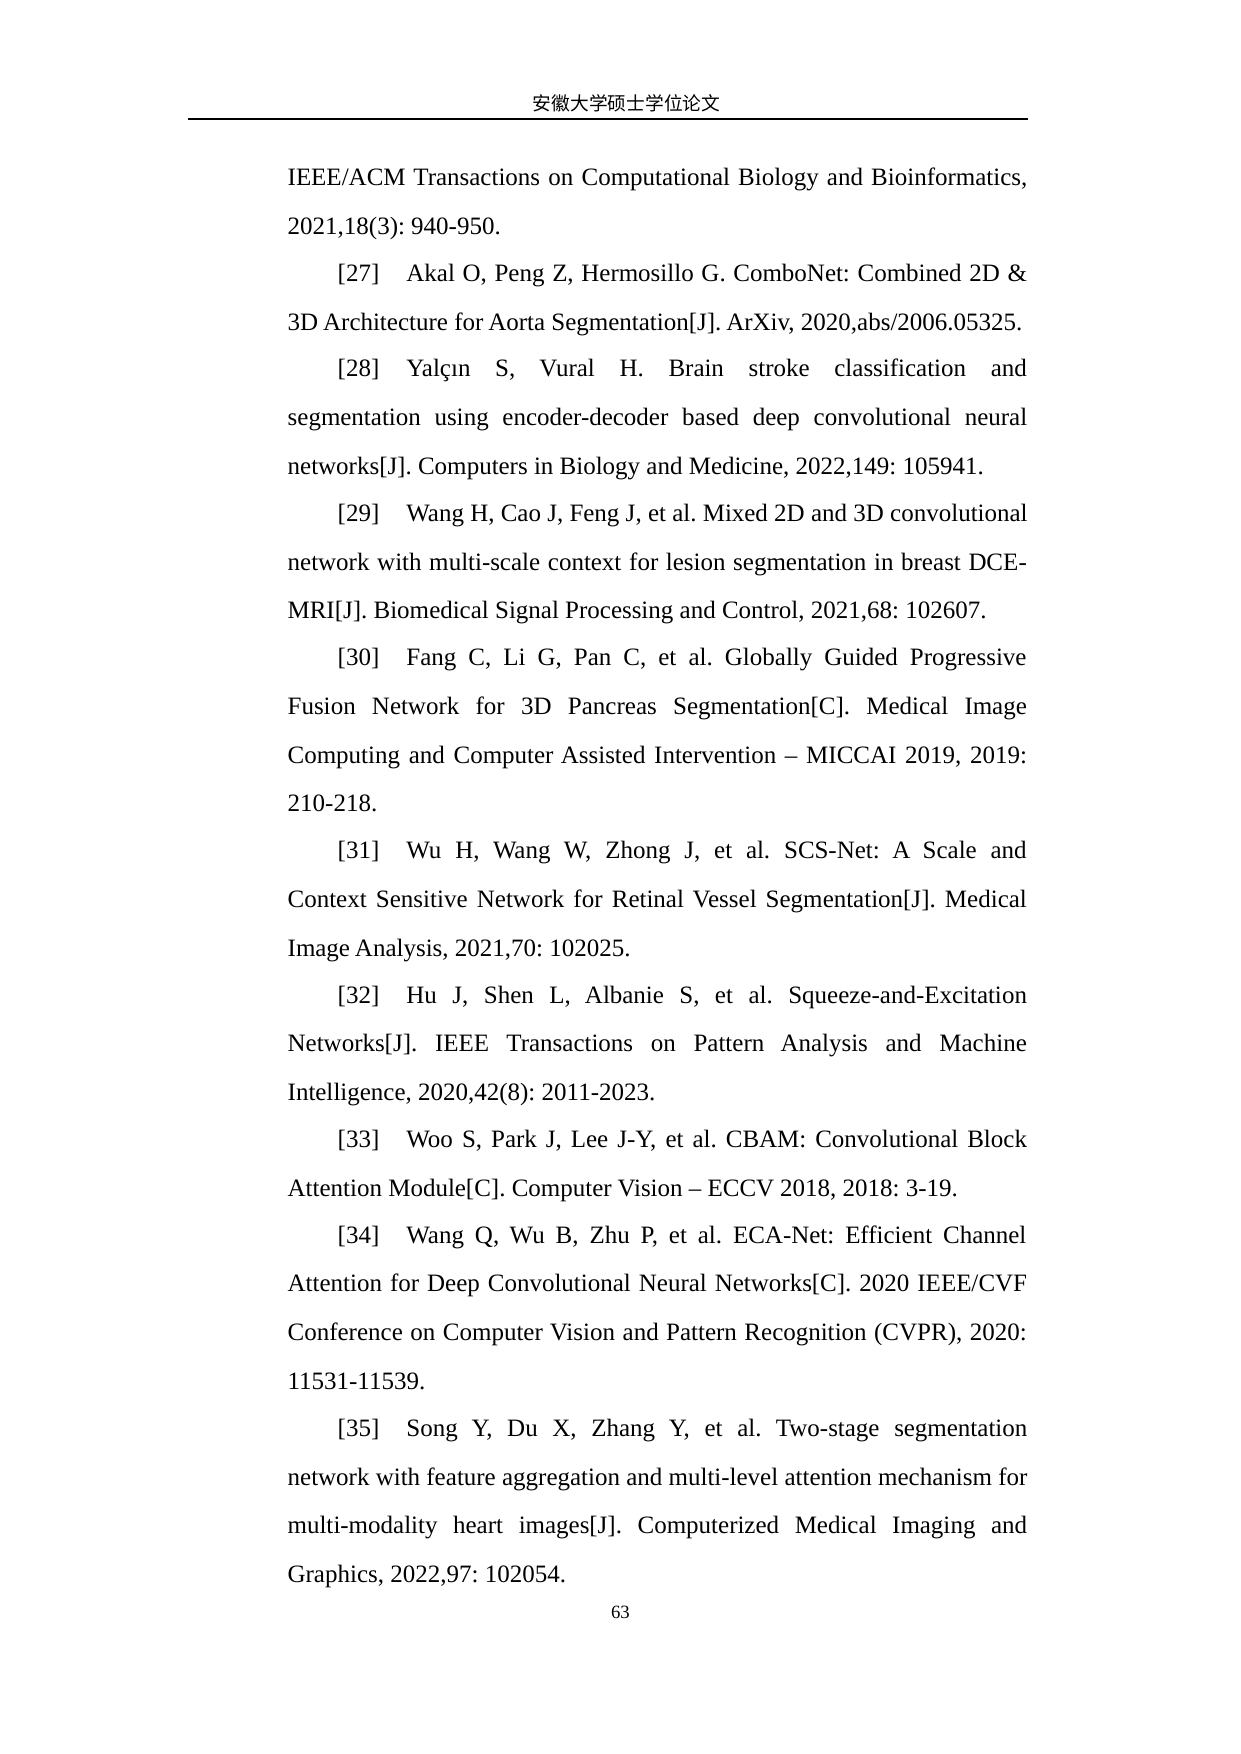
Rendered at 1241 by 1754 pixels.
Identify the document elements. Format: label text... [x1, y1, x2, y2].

text [33] Woo S, Park J, Lee J-Y, et al. CBAM: Convolutional Block Attention Module[C]. Computer Vision – ECCV 2018, 2018: 3-19. [287, 1122, 1028, 1203]
text [30] Fang C, Li G, Pan C, et al. Globally Guided Progressive Fusion Network for 3D Pancreas Segmentation[C]. Medical Image Computing and Computer Assisted Intervention – MICCAI 2019, 2019: 210-218. [287, 640, 1028, 819]
text [31] Wu H, Wang W, Zhong J, et al. SCS-Net: A Scale and Context Sensitive Network for Retinal Vessel Segmentation[J]. Medical Image Analysis, 2021,70: 102025. [287, 833, 1028, 963]
text [29] Wang H, Cao J, Feng J, et al. Mixed 2D and 3D convolutional network with multi-scale context for lesion segmentation in breast DCE-MRI[J]. Biomedical Signal Processing and Control, 2021,68: 102607. [287, 496, 1028, 626]
text [28] Yalçın S, Vural H. Brain stroke classification and segmentation using encoder-decoder based deep convolutional neural networks[J]. Computers in Biology and Medicine, 2022,149: 105941. [287, 352, 1028, 482]
text [34] Wang Q, Wu B, Zhu P, et al. ECA-Net: Efficient Channel Attention for Deep Convolutional Neural Networks[C]. 2020 IEEE/CVF Conference on Computer Vision and Pattern Recognition (CVPR), 2020: 11531-11539. [287, 1218, 1028, 1397]
text [32] Hu J, Shen L, Albanie S, et al. Squeeze-and-Excitation Networks[J]. IEEE Transactions on Pattern Analysis and Machine Intelligence, 2020,42(8): 2011-2023. [287, 978, 1028, 1108]
text [27] Akal O, Peng Z, Hermosillo G. ComboNet: Combined 2D & 3D Architecture for Aorta Segmentation[J]. ArXiv, 2020,abs/2006.05325. [287, 256, 1028, 337]
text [287, 160, 1028, 242]
text [35] Song Y, Du X, Zhang Y, et al. Two-stage segmentation network with feature aggregation and multi-level attention mechanism for multi-modality heart images[J]. Computerized Medical Imaging and Graphics, 2022,97: 102054. [287, 1411, 1028, 1590]
